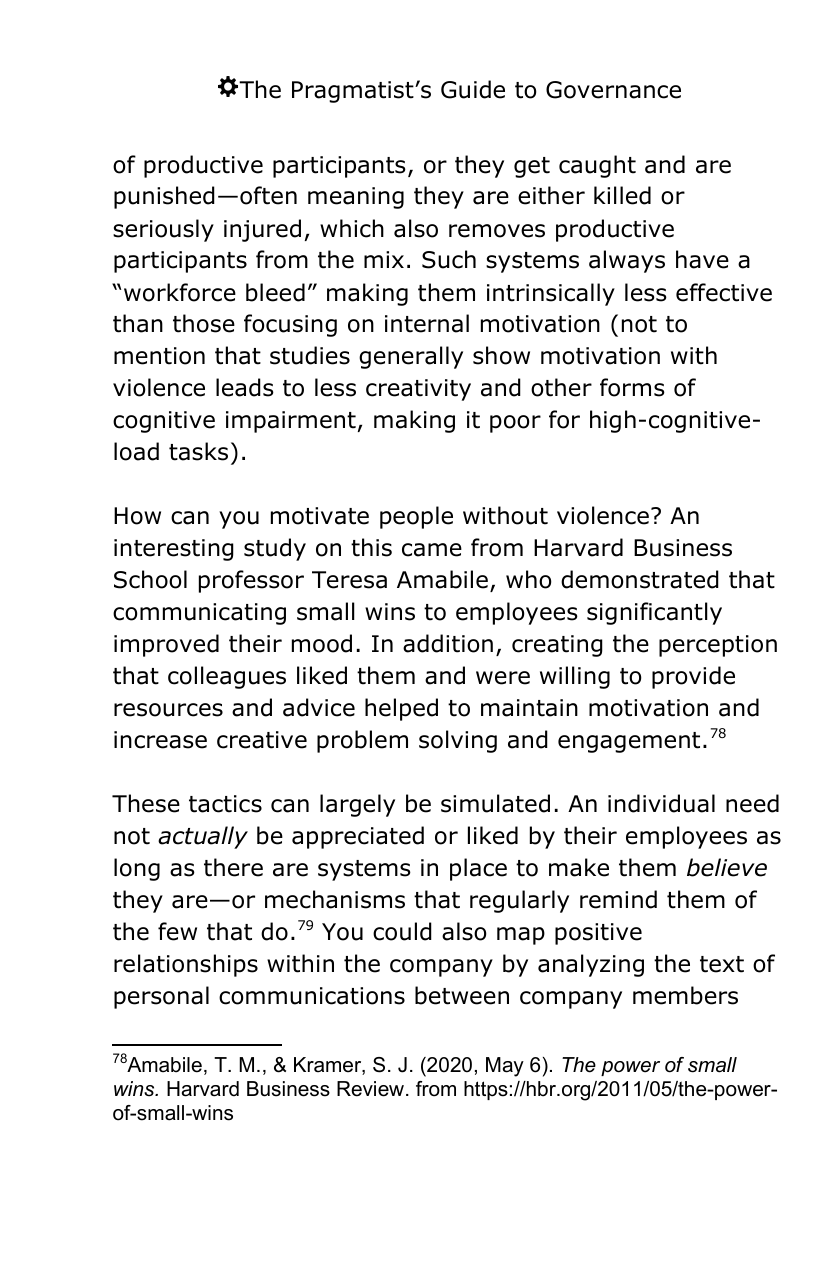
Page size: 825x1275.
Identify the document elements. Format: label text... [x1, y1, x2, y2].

picture [217, 75, 239, 98]
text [112, 789, 787, 1009]
text How can you motivate people without violence? An interesting study on this came from Harvard Business School professor Teresa Amabile, who demonstrated that communicating small wins to employees significantly improved their mood. In addition, creating the perception that colleagues liked them and were willing to provide resources and advice helped to maintain motivation and increase creative problem solving and engagement. [112, 502, 787, 753]
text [112, 150, 787, 466]
